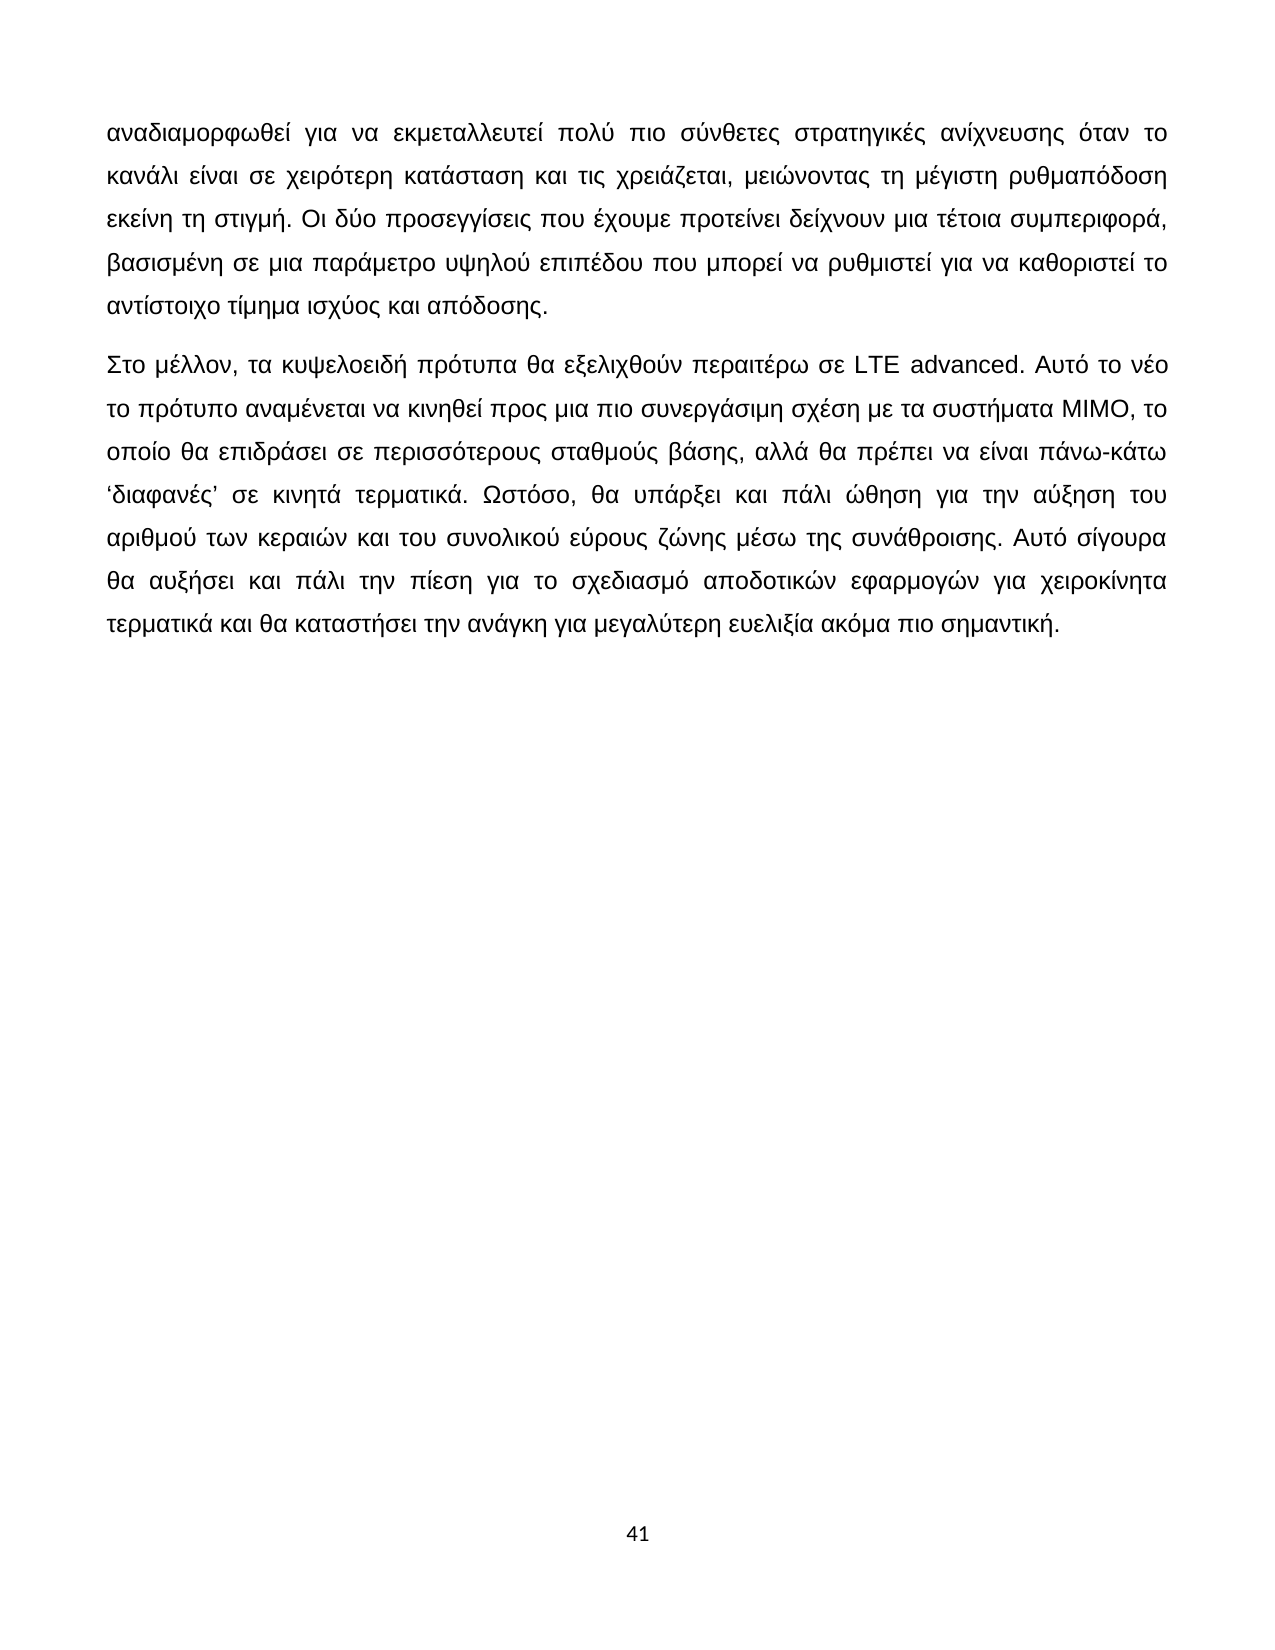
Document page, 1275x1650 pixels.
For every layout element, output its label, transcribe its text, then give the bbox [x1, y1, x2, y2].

text Στο μέλλον, τα κυψελοειδή πρότυπα θα εξελιχθούν περαιτέρω σε LTE advanced. Αυτό το νέο το πρότυπο αναμένεται να κινηθεί προς μια πιο συνεργάσιμη σχέση με τα συστήματα MIMO, το οποίο θα επιδράσει σε περισσότερους σταθμούς βάσης, αλλά θα πρέπει να είναι πάνω-κάτω ‘διαφανές’ σε κινητά τερματικά. Ωστόσο, θα υπάρξει και πάλι ώθηση για την αύξηση του αριθμού των κεραιών και του συνολικού εύρους ζώνης μέσω της συνάθροισης. Αυτό σίγουρα θα αυξήσει και πάλι την πίεση για το σχεδιασμό αποδοτικών εφαρμογών για χειροκίνητα τερματικά και θα καταστήσει την ανάγκη για μεγαλύτερη ευελιξία ακόμα πιο σημαντική. [106, 350, 1169, 638]
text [106, 118, 1169, 319]
